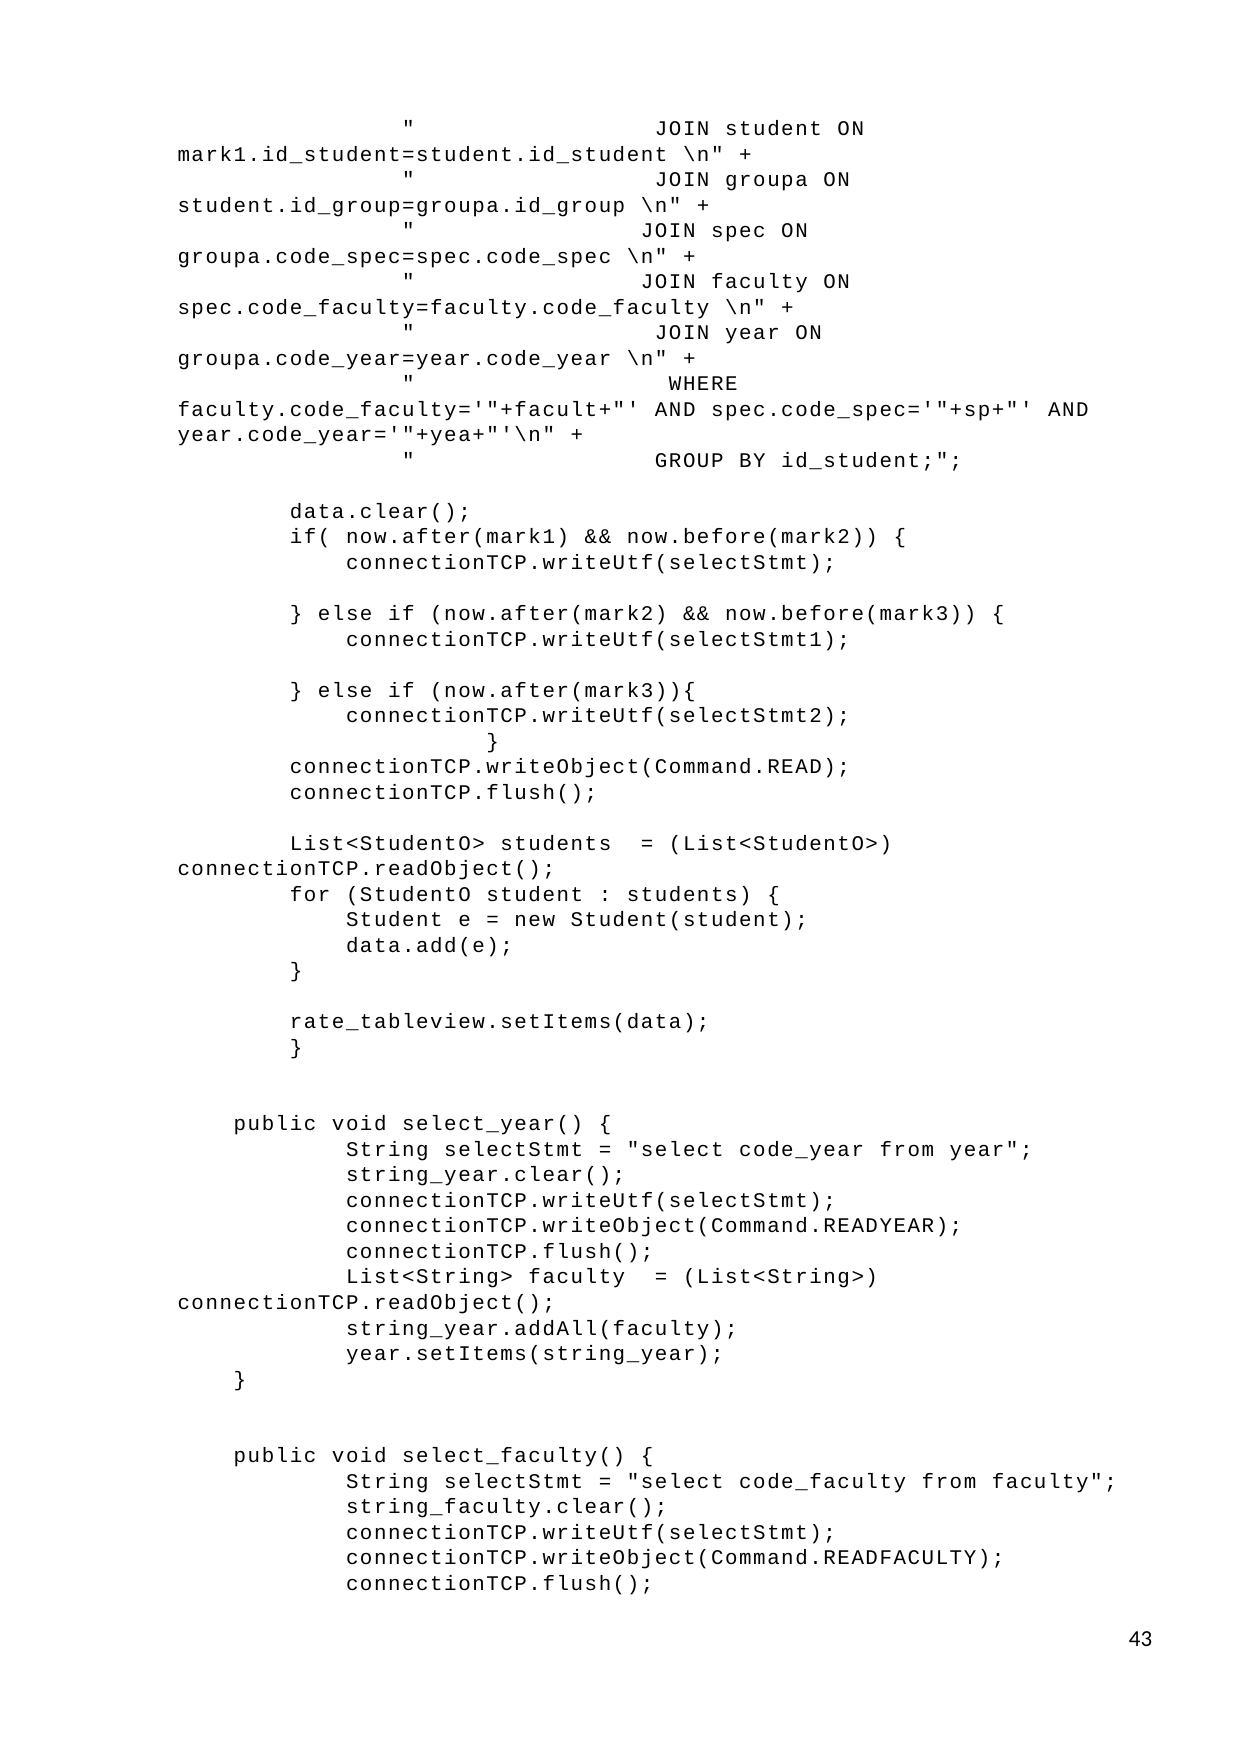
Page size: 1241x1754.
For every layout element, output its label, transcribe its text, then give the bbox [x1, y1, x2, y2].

subtitle for (StudentO student : students) { [177, 884, 1152, 907]
subtitle " GROUP BY id_student;"; [177, 450, 1152, 473]
subtitle } else if (now.after(mark3)){ [177, 679, 1152, 703]
subtitle year.setItems(string_year); [177, 1343, 1152, 1367]
subtitle connectionTCP.flush(); [177, 1241, 1152, 1265]
subtitle connectionTCP.writeObject(Command.READFACULTY); [177, 1547, 1152, 1571]
subtitle rate_tableview.setItems(data); [177, 1011, 1152, 1035]
subtitle String selectStmt = "select code_year from year"; [177, 1139, 1152, 1163]
subtitle connectionTCP.flush(); [177, 1573, 1152, 1596]
subtitle connectionTCP.writeUtf(selectStmt); [177, 1190, 1152, 1214]
subtitle string_year.clear(); [177, 1164, 1152, 1188]
subtitle " JOIN student ON mark1.id_student=student.id_student \n" + [177, 118, 1152, 167]
subtitle connectionTCP.writeUtf(selectStmt); [177, 1522, 1152, 1545]
subtitle } [177, 1369, 1152, 1392]
subtitle } [177, 1037, 1152, 1061]
subtitle } else if (now.after(mark2) && now.before(mark3)) { [177, 603, 1152, 627]
subtitle } [177, 731, 1152, 754]
subtitle connectionTCP.writeUtf(selectStmt); [177, 552, 1152, 576]
subtitle List<StudentO> students = (List<StudentO>) connectionTCP.readObject(); [177, 833, 1152, 882]
subtitle if( now.after(mark1) && now.before(mark2)) { [177, 526, 1152, 550]
subtitle connectionTCP.writeUtf(selectStmt1); [177, 628, 1152, 652]
subtitle connectionTCP.flush(); [177, 782, 1152, 805]
subtitle " JOIN spec ON groupa.code_spec=spec.code_spec \n" + [177, 220, 1152, 269]
subtitle " JOIN year ON groupa.code_year=year.code_year \n" + [177, 322, 1152, 371]
subtitle connectionTCP.writeObject(Command.READYEAR); [177, 1216, 1152, 1239]
subtitle } [177, 960, 1152, 984]
subtitle " JOIN faculty ON spec.code_faculty=faculty.code_faculty \n" + [177, 271, 1152, 320]
subtitle string_year.addAll(faculty); [177, 1318, 1152, 1341]
subtitle Student e = new Student(student); [177, 909, 1152, 933]
subtitle data.add(e); [177, 935, 1152, 958]
subtitle string_faculty.clear(); [177, 1496, 1152, 1520]
subtitle connectionTCP.writeUtf(selectStmt2); [177, 705, 1152, 729]
subtitle " JOIN groupa ON student.id_group=groupa.id_group \n" + [177, 169, 1152, 218]
subtitle connectionTCP.writeObject(Command.READ); [177, 756, 1152, 780]
subtitle public void select_faculty() { [177, 1445, 1152, 1469]
subtitle String selectStmt = "select code_faculty from faculty"; [177, 1471, 1152, 1494]
subtitle public void select_year() { [177, 1113, 1152, 1137]
subtitle data.clear(); [177, 501, 1152, 524]
subtitle List<String> faculty = (List<String>) connectionTCP.readObject(); [177, 1267, 1152, 1316]
subtitle " WHERE faculty.code_faculty='"+facult+"' AND spec.code_spec='"+sp+"' AND year.code_year='"+yea+"'\n" + [177, 373, 1152, 448]
